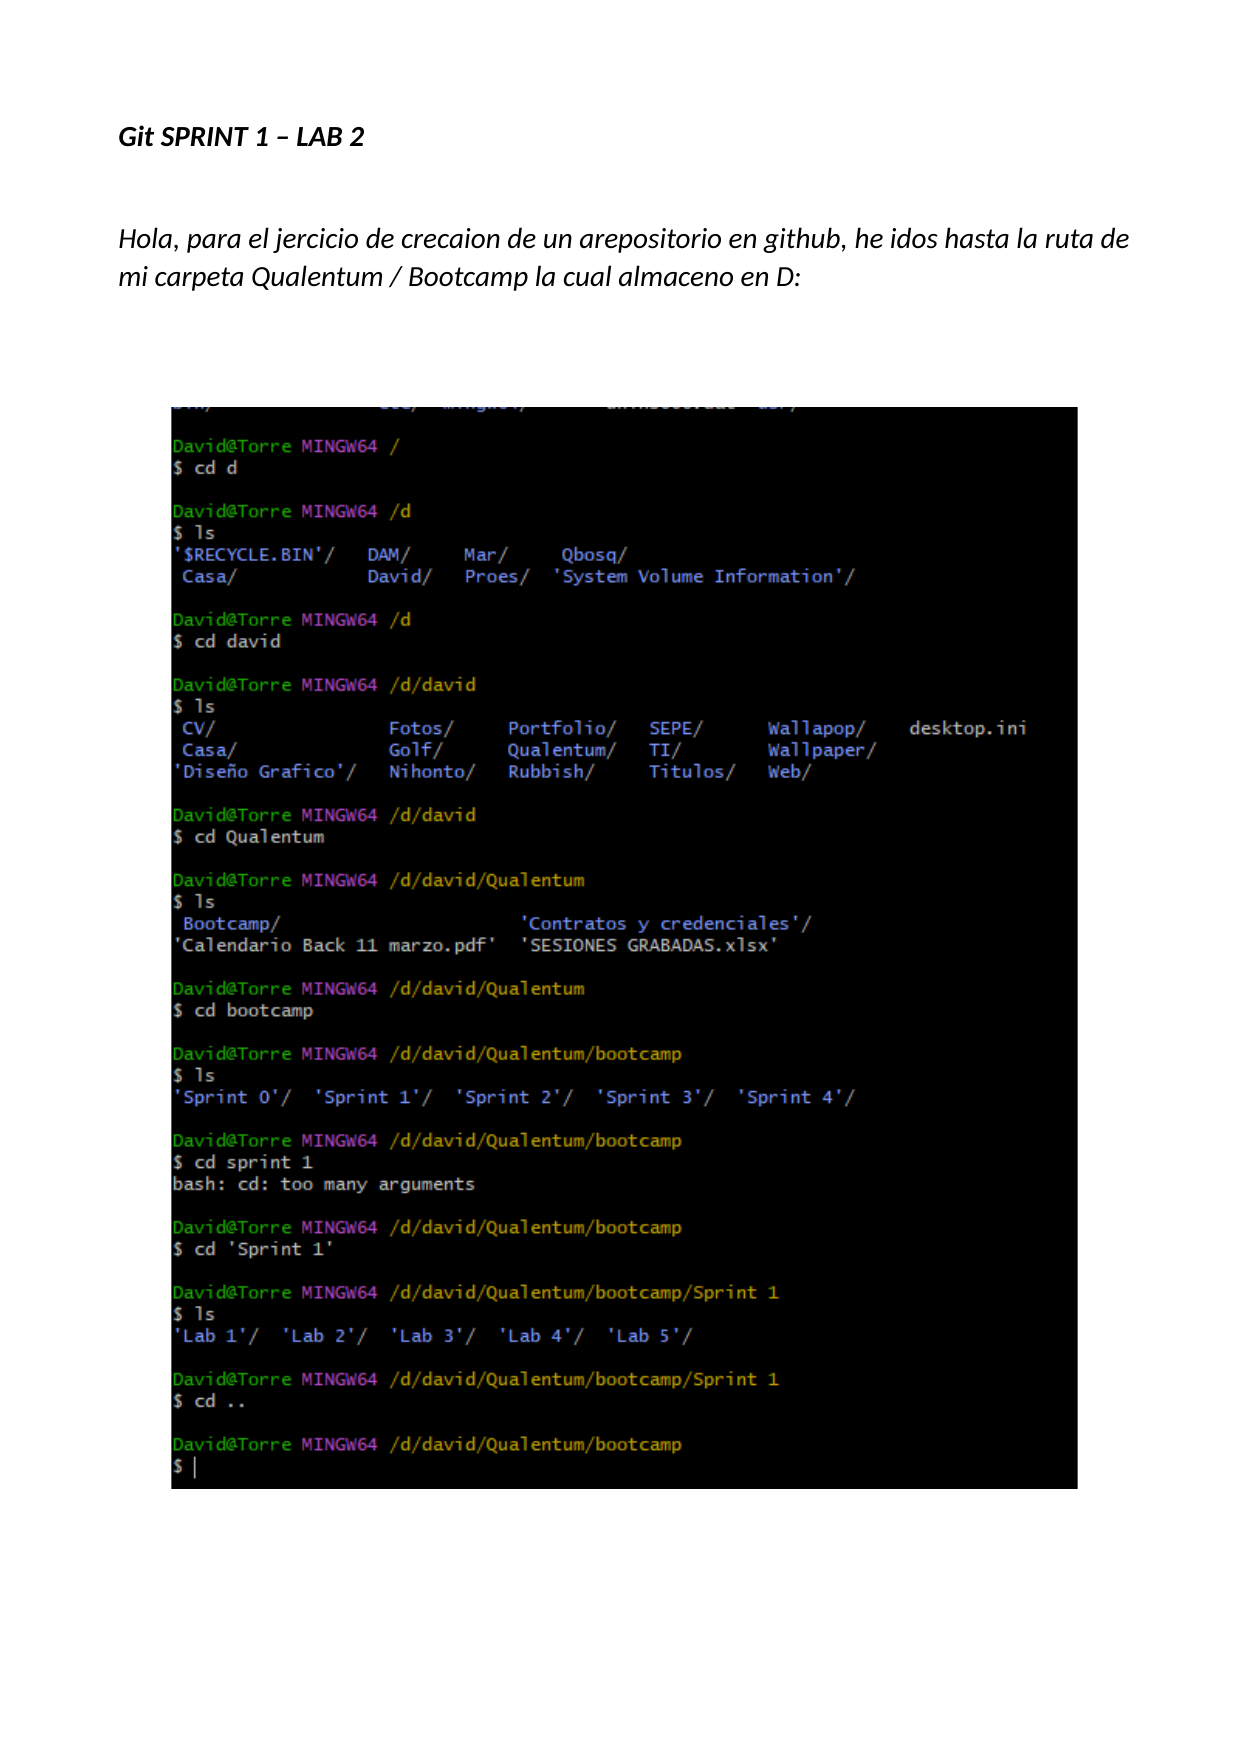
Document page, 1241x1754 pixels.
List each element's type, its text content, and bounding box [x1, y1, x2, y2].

text Hola, para el jercicio de crecaion de un arepositorio en github, he idos hasta la ruta de mi carpeta Qualentum / Bootcamp la cual almaceno en D: [118, 220, 1165, 294]
picture [171, 407, 1078, 1489]
text Git SPRINT 1 – LAB 2 [118, 118, 1165, 154]
